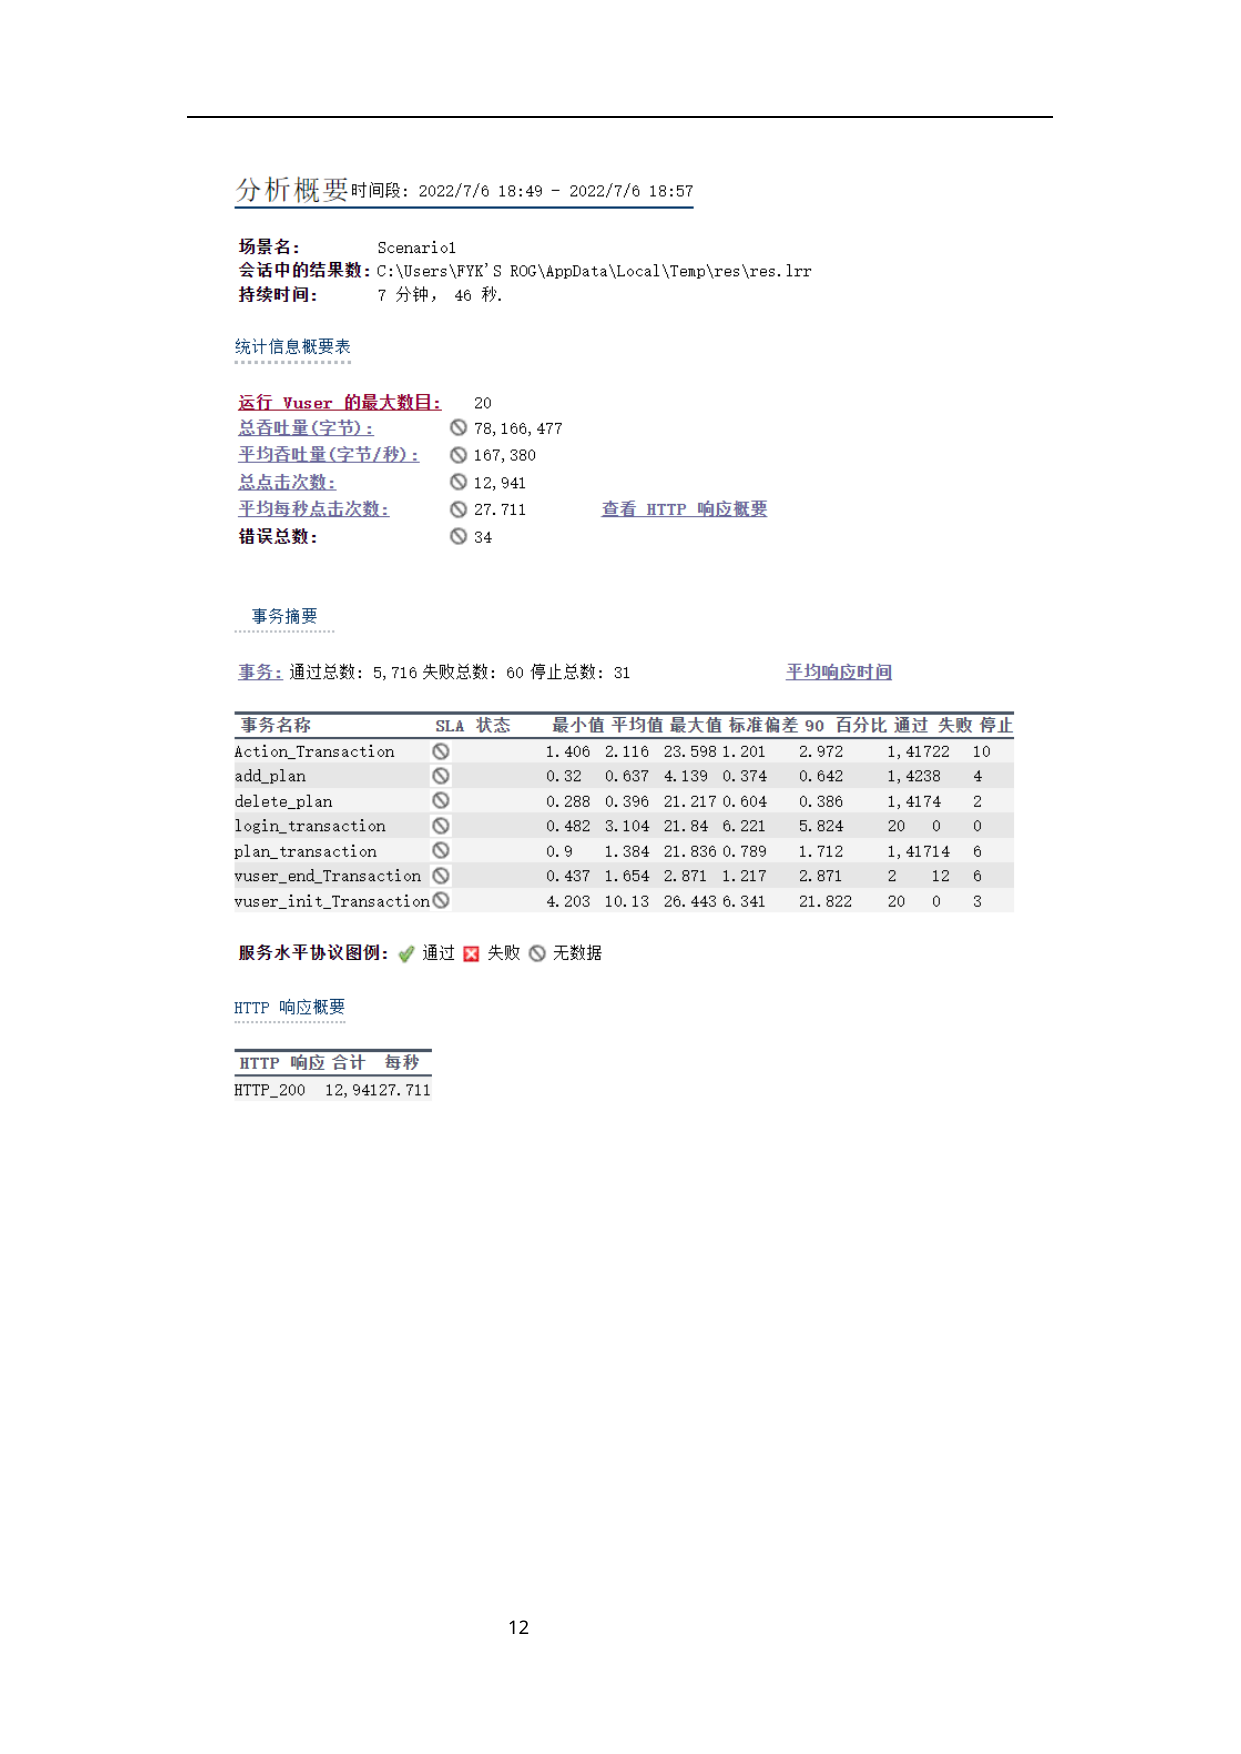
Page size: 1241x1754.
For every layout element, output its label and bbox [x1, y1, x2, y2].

picture [218, 162, 1023, 1111]
